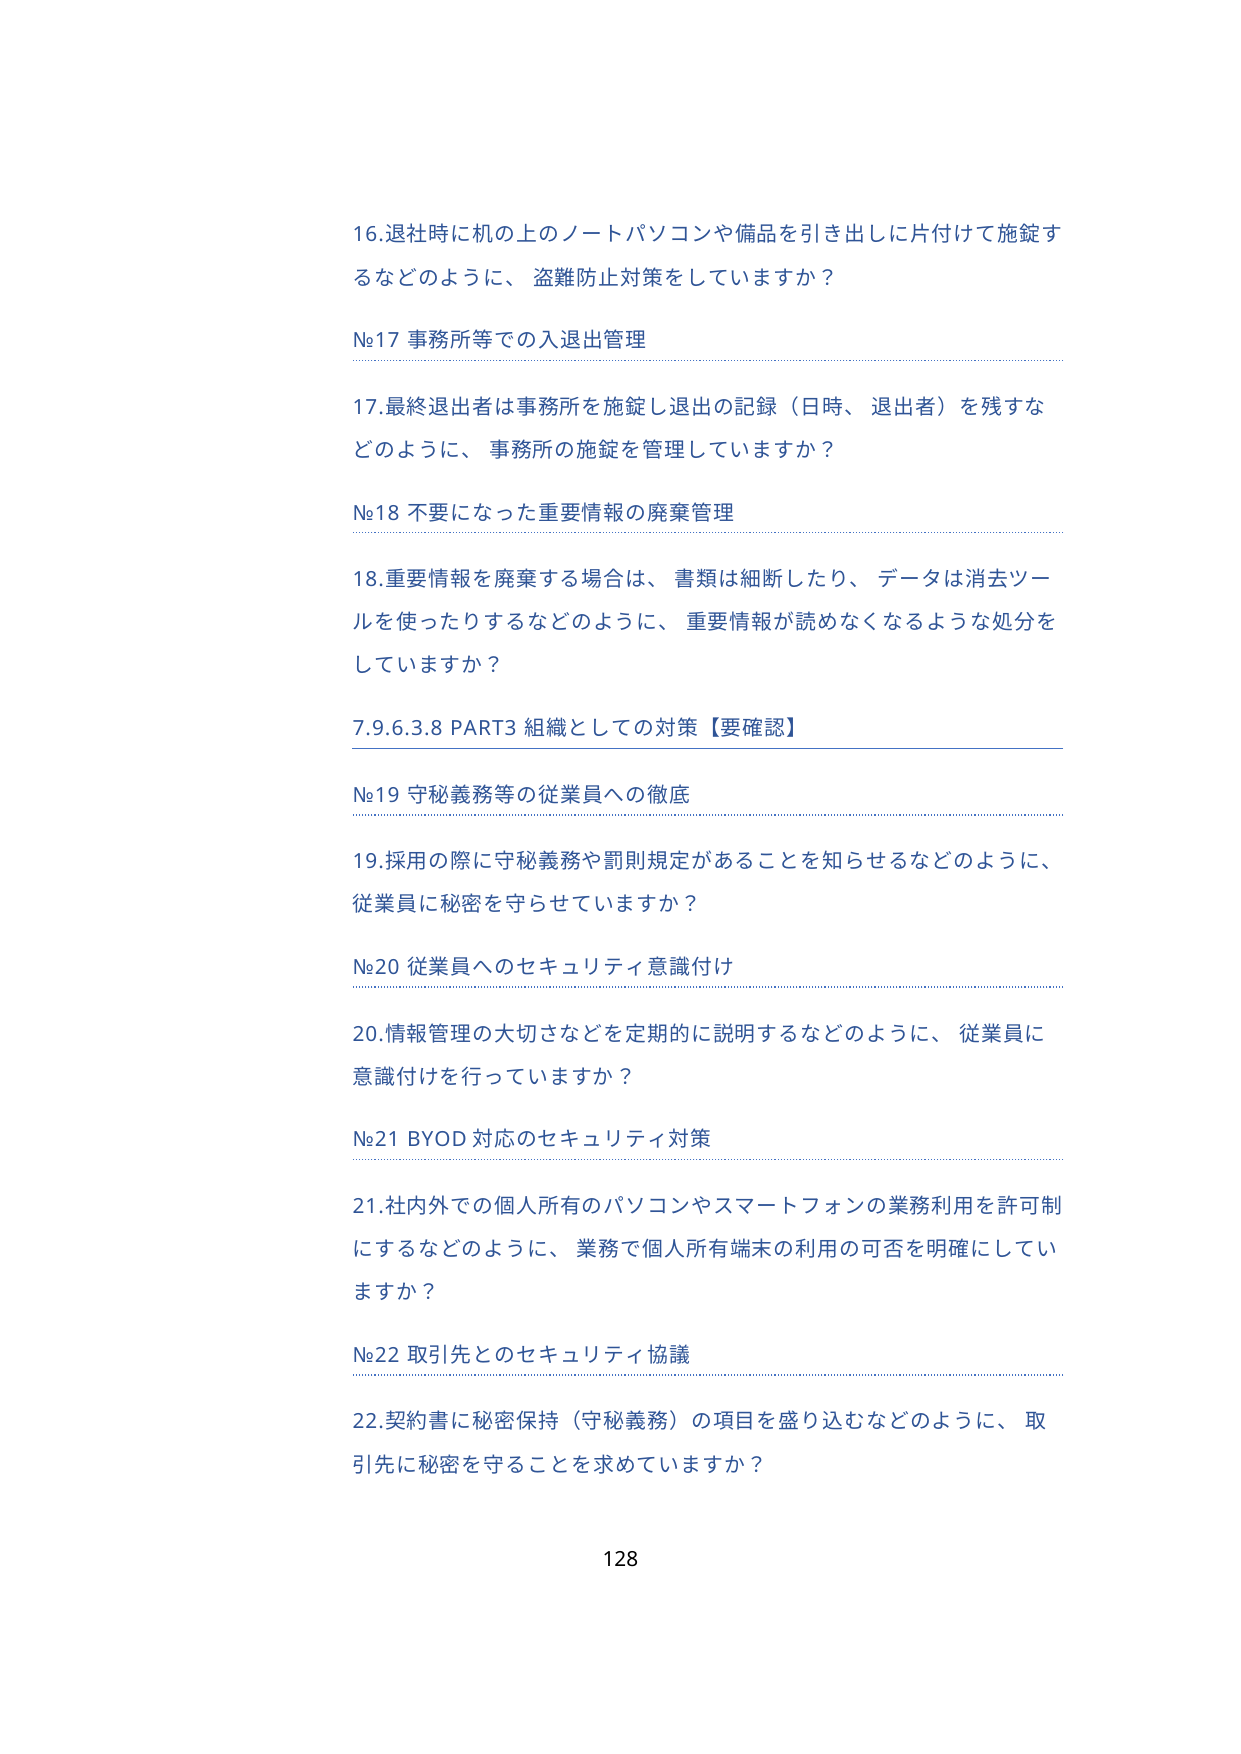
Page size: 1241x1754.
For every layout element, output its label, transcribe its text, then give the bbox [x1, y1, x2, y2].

text №19 守秘義務等の従業員への徹底 [352, 774, 1063, 816]
text 19.採用の際に守秘義務や罰則規定があることを知らせるなどのように、 従業員に秘密を守らせていますか？ [352, 841, 1063, 921]
text 18.重要情報を廃棄する場合は、 書類は細断したり、 データは消去ツールを使ったりするなどのように、 重要情報が読めなくなるような処分をしていますか？ [352, 559, 1063, 683]
text №17 事務所等での入退出管理 [352, 320, 1063, 361]
text 21.社内外での個人所有のパソコンやスマートフォンの業務利用を許可制にするなどのように、 業務で個人所有端末の利用の可否を明確にしていますか？ [352, 1186, 1063, 1309]
text Part3 組織としての対策【要確認】 [352, 708, 1063, 748]
text 22.契約書に秘密保持（守秘義務）の項目を盛り込むなどのように、 取引先に秘密を守ることを求めていますか？ [352, 1401, 1063, 1482]
text 16.退社時に机の上のノートパソコンや備品を引き出しに片付けて施錠するなどのように、 盗難防止対策をしていますか？ [352, 214, 1063, 295]
text 17.最終退出者は事務所を施錠し退出の記録（日時、 退出者）を残すなどのように、 事務所の施錠を管理していますか？ [352, 386, 1063, 467]
text №18 不要になった重要情報の廃棄管理 [352, 492, 1063, 533]
text №22 取引先とのセキュリティ協議 [352, 1335, 1063, 1376]
text 20.情報管理の大切さなどを定期的に説明するなどのように、 従業員に意識付けを行っていますか？ [352, 1013, 1063, 1094]
text №20 従業員へのセキュリティ意識付け [352, 947, 1063, 988]
text №21 BYOD対応のセキュリティ対策 [352, 1119, 1063, 1160]
